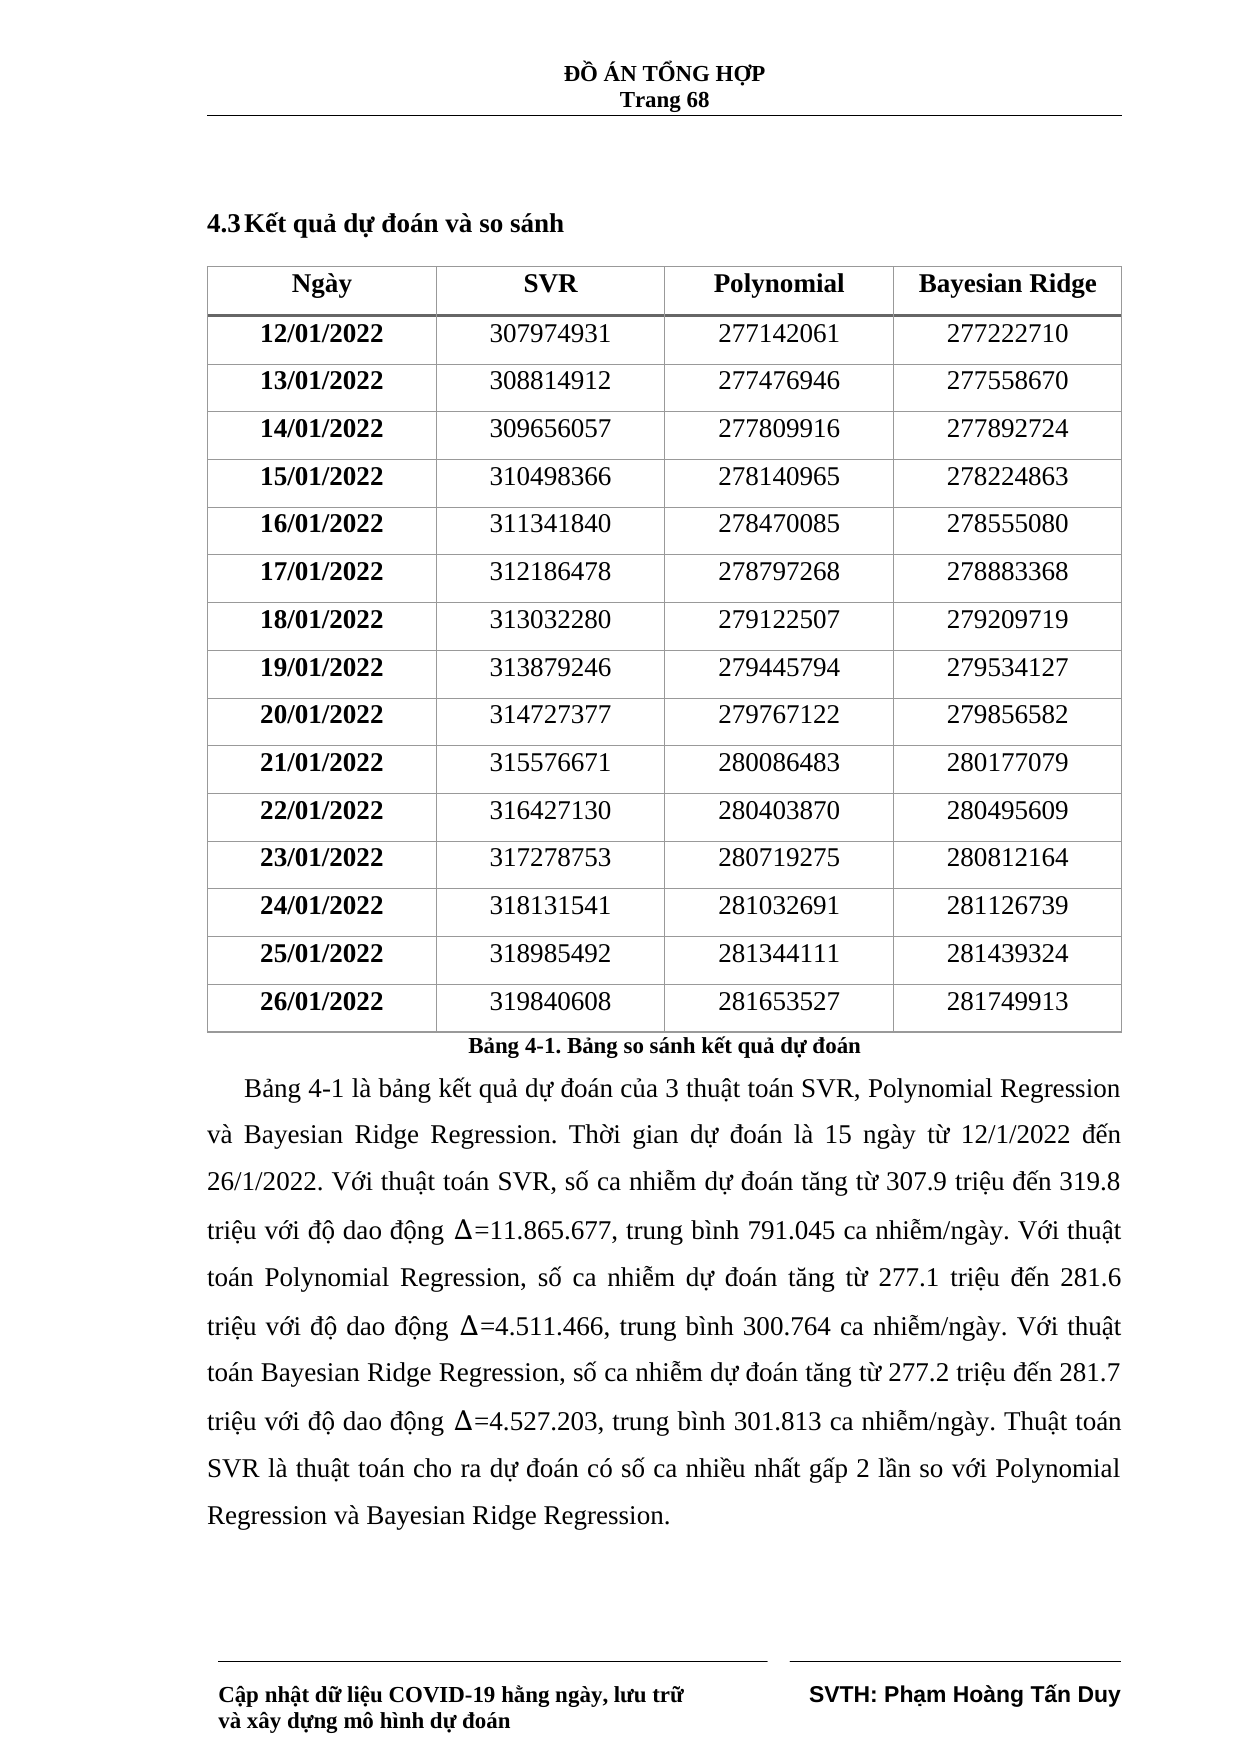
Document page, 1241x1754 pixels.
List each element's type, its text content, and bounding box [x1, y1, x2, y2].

table_cell 13/01/2022 [208, 365, 436, 411]
table_cell 281126739 [894, 889, 1121, 936]
table_cell 20/01/2022 [208, 699, 436, 745]
table_cell 280403870 [665, 794, 893, 841]
table_cell 279856582 [894, 699, 1121, 745]
table_cell 23/01/2022 [208, 842, 436, 888]
table_cell 317278753 [437, 842, 664, 888]
table_cell 278470085 [665, 508, 893, 554]
table_cell 21/01/2022 [208, 746, 436, 793]
table_cell 14/01/2022 [208, 412, 436, 459]
table_cell 279209719 [894, 603, 1121, 650]
table_cell 19/01/2022 [208, 651, 436, 697]
table_cell 279122507 [665, 603, 893, 650]
table_cell 312186478 [437, 555, 664, 602]
table_cell 277222710 [894, 317, 1121, 363]
table_cell 279534127 [894, 651, 1121, 697]
table_cell 25/01/2022 [208, 937, 436, 984]
table_cell 278140965 [665, 460, 893, 507]
table_cell 281749913 [894, 985, 1121, 1031]
table_cell 18/01/2022 [208, 603, 436, 650]
table_cell 280719275 [665, 842, 893, 888]
table_cell 313879246 [437, 651, 664, 697]
table_cell 281653527 [665, 985, 893, 1031]
table_cell 281032691 [665, 889, 893, 936]
table_header Ngày [208, 267, 436, 314]
table_cell 280495609 [894, 794, 1121, 841]
text Bảng 4-1 là bảng kết quả dự đoán của 3 thuật toán SVR, Polynomial Regression và Bayesian Ridge Regression. Thời gian dự đoán là 15 ngày từ 12/1/2022 đến 26/1/2022. Với thuật toán SVR, số ca nhiễm dự đoán tăng từ 307.9 triệu đến 319.8 triệu với độ dao động ∆=11.865.677, trung bình 791.045 ca nhiễm/ngày. Với thuật toán Polynomial Regression, số ca nhiễm dự đoán tăng từ 277.1 triệu đến 281.6 triệu với độ dao động ∆=4.511.466, trung bình 300.764 ca nhiễm/ngày. Với thuật toán Bayesian Ridge Regression, số ca nhiễm dự đoán tăng từ 277.2 triệu đến 281.7 triệu với độ dao động ∆=4.527.203, trung bình 301.813 ca nhiễm/ngày. Thuật toán SVR là thuật toán cho ra dự đoán có số ca nhiều nhất gấp 2 lần so với Polynomial Regression và Bayesian Ridge Regression. [207, 1072, 1122, 1530]
table_cell 310498366 [437, 460, 664, 507]
table_cell 315576671 [437, 746, 664, 793]
table_cell 278797268 [665, 555, 893, 602]
table_cell 318985492 [437, 937, 664, 984]
table_cell 277558670 [894, 365, 1121, 411]
table_cell 16/01/2022 [208, 508, 436, 554]
table_cell 308814912 [437, 365, 664, 411]
table_cell 280812164 [894, 842, 1121, 888]
table_cell 281439324 [894, 937, 1121, 984]
table_cell 307974931 [437, 317, 664, 363]
table_header Bayesian Ridge [894, 267, 1121, 314]
table_cell 278555080 [894, 508, 1121, 554]
table_header SVR [437, 267, 664, 314]
table_cell 22/01/2022 [208, 794, 436, 841]
table_cell 319840608 [437, 985, 664, 1031]
table_cell 17/01/2022 [208, 555, 436, 602]
table_cell 278224863 [894, 460, 1121, 507]
table_cell 313032280 [437, 603, 664, 650]
table_cell 318131541 [437, 889, 664, 936]
subtitle Kết quả dự đoán và so sánh [207, 207, 1122, 238]
table_cell 280086483 [665, 746, 893, 793]
table_cell 15/01/2022 [208, 460, 436, 507]
table_cell 279767122 [665, 699, 893, 745]
table_header Polynomial [665, 267, 893, 314]
table_cell 314727377 [437, 699, 664, 745]
table_cell 281344111 [665, 937, 893, 984]
table_cell 26/01/2022 [208, 985, 436, 1031]
table_cell 277809916 [665, 412, 893, 459]
table_cell 277476946 [665, 365, 893, 411]
table_cell 277892724 [894, 412, 1121, 459]
table_cell 311341840 [437, 508, 664, 554]
table_cell 277142061 [665, 317, 893, 363]
table_cell 279445794 [665, 651, 893, 697]
table_cell 24/01/2022 [208, 889, 436, 936]
table_cell 309656057 [437, 412, 664, 459]
table_cell 278883368 [894, 555, 1121, 602]
table_cell 316427130 [437, 794, 664, 841]
table_cell 12/01/2022 [208, 317, 436, 363]
table_cell 280177079 [894, 746, 1121, 793]
